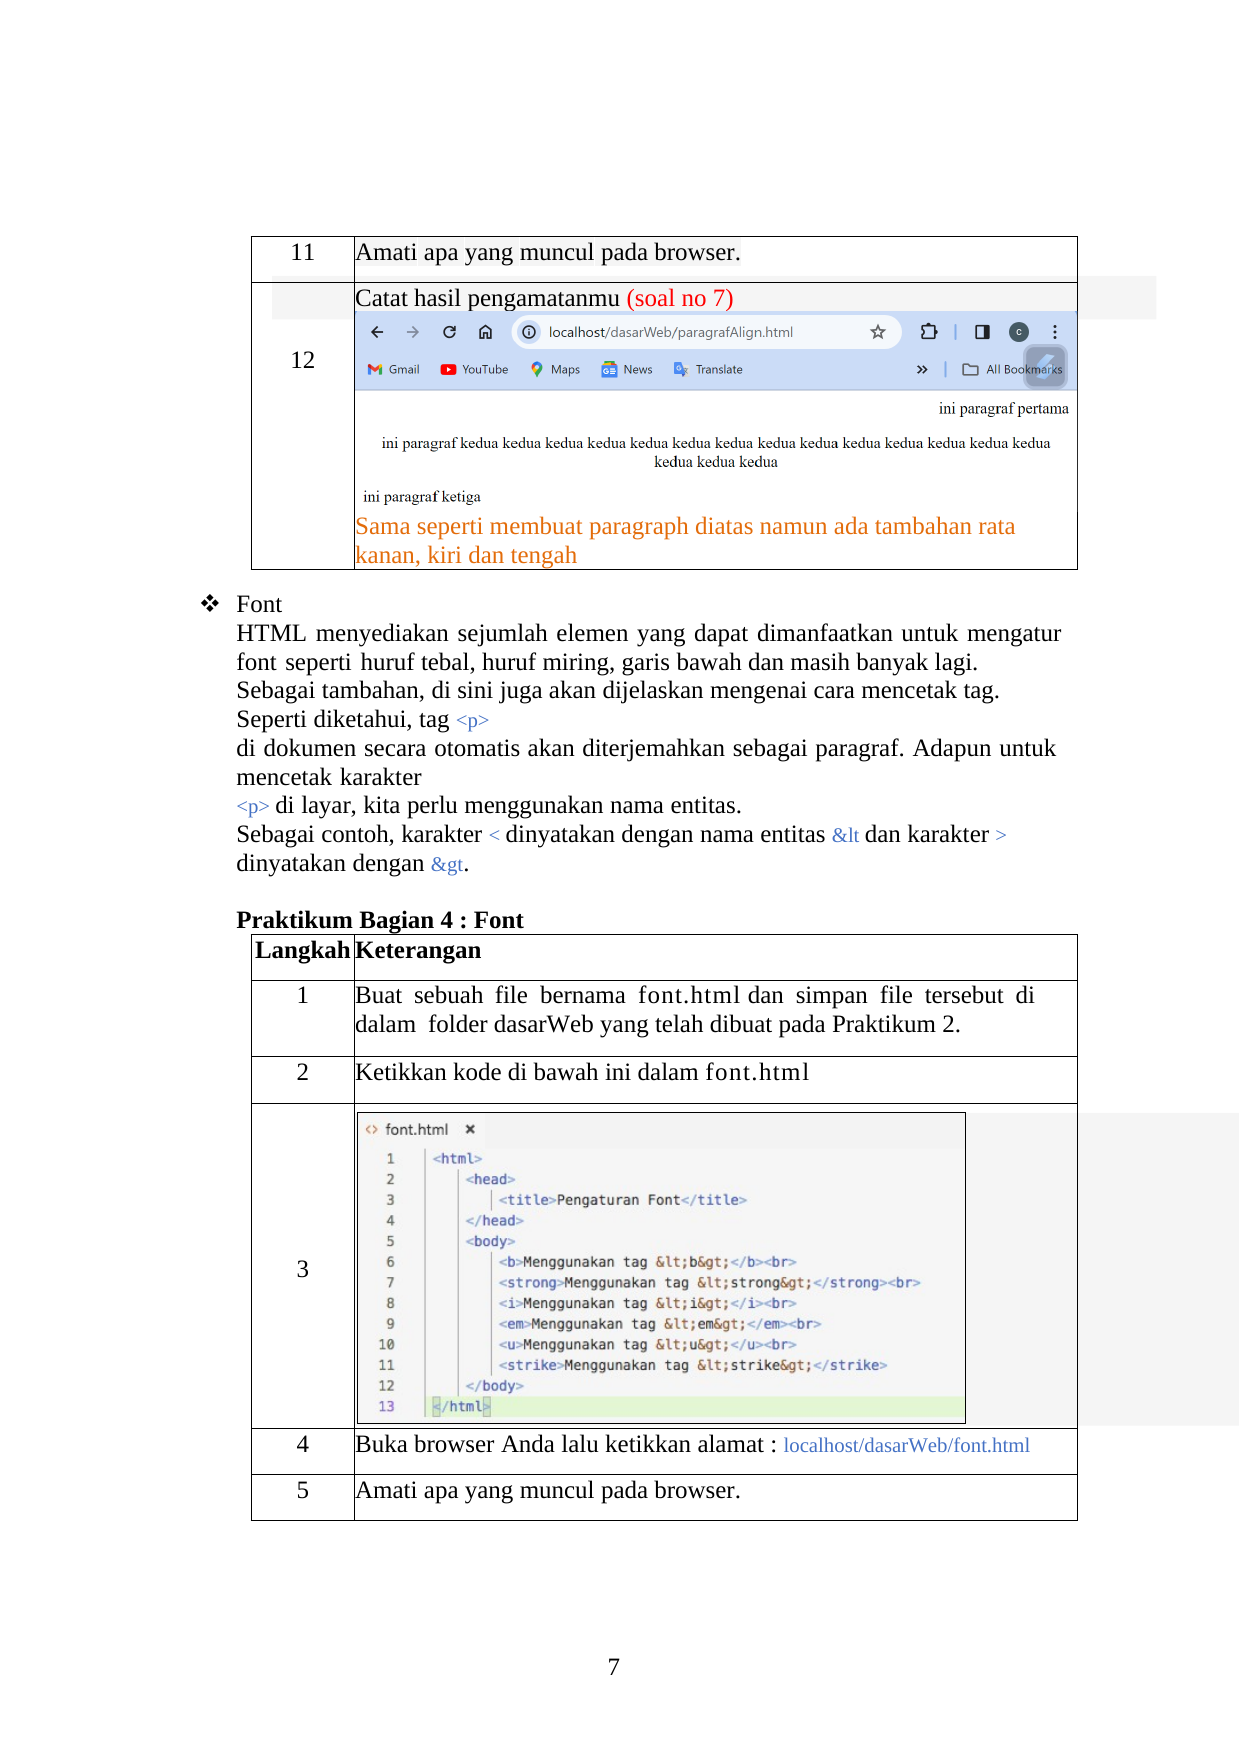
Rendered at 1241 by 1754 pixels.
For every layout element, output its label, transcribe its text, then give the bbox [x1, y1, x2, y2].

subtitle Praktikum Bagian 4 : Font [236, 905, 1063, 934]
text HTML menyediakan sejumlah elemen yang dapat dimanfaatkan untuk mengatur font seperti huruf tebal, huruf miring, garis bawah dan masih banyak lagi. [236, 618, 1063, 675]
table_cell Catat hasil pengamatanmu (soal no 7) Sama seperti membuat paragraph diatas namun ada tambahan rata kanan, kiri dan tengah [355, 512, 1077, 569]
table_cell 4 [252, 1429, 354, 1474]
list Font [199, 589, 1063, 618]
table_cell 3 [252, 1104, 354, 1428]
text <p> di layar, kita perlu menggunakan nama entitas. [236, 790, 1063, 819]
picture [355, 311, 1078, 512]
text di dokumen secara otomatis akan diterjemahkan sebagai paragraf. Adapun untuk mencetak karakter [236, 733, 1063, 790]
table_cell Catat hasil pengamatanmu (soal no 7) Sama seperti membuat paragraph diatas namun ada tambahan rata kanan, kiri dan tengah [355, 283, 1077, 311]
table_cell [355, 1104, 1077, 1428]
table_header Langkah [252, 935, 354, 979]
text Sebagai contoh, karakter < dinyatakan dengan nama entitas &lt dan karakter > dinyatakan dengan &gt. [236, 819, 1063, 877]
table_cell Buat sebuah file bernama font.html dan simpan file tersebut di dalam folder dasarWeb yang telah dibuat pada Praktikum 2. [355, 981, 1077, 1056]
table_cell 11 [252, 237, 354, 282]
table_cell Amati apa yang muncul pada browser. [355, 237, 1077, 282]
text Sebagai tambahan, di sini juga akan dijelaskan mengenai cara mencetak tag. Seperti diketahui, tag <p> [236, 675, 1063, 733]
table_cell 1 [252, 981, 354, 1056]
table_cell Amati apa yang muncul pada browser. [355, 1475, 1077, 1519]
table_cell Buka browser Anda lalu ketikkan alamat : localhost/dasarWeb/font.html [355, 1429, 1077, 1474]
table_cell Ketikkan kode di bawah ini dalam font.html [355, 1057, 1077, 1103]
table_cell 12 [252, 283, 354, 569]
table_cell 5 [252, 1475, 354, 1519]
table_header Keterangan [355, 935, 1077, 979]
table_cell 2 [252, 1057, 354, 1103]
